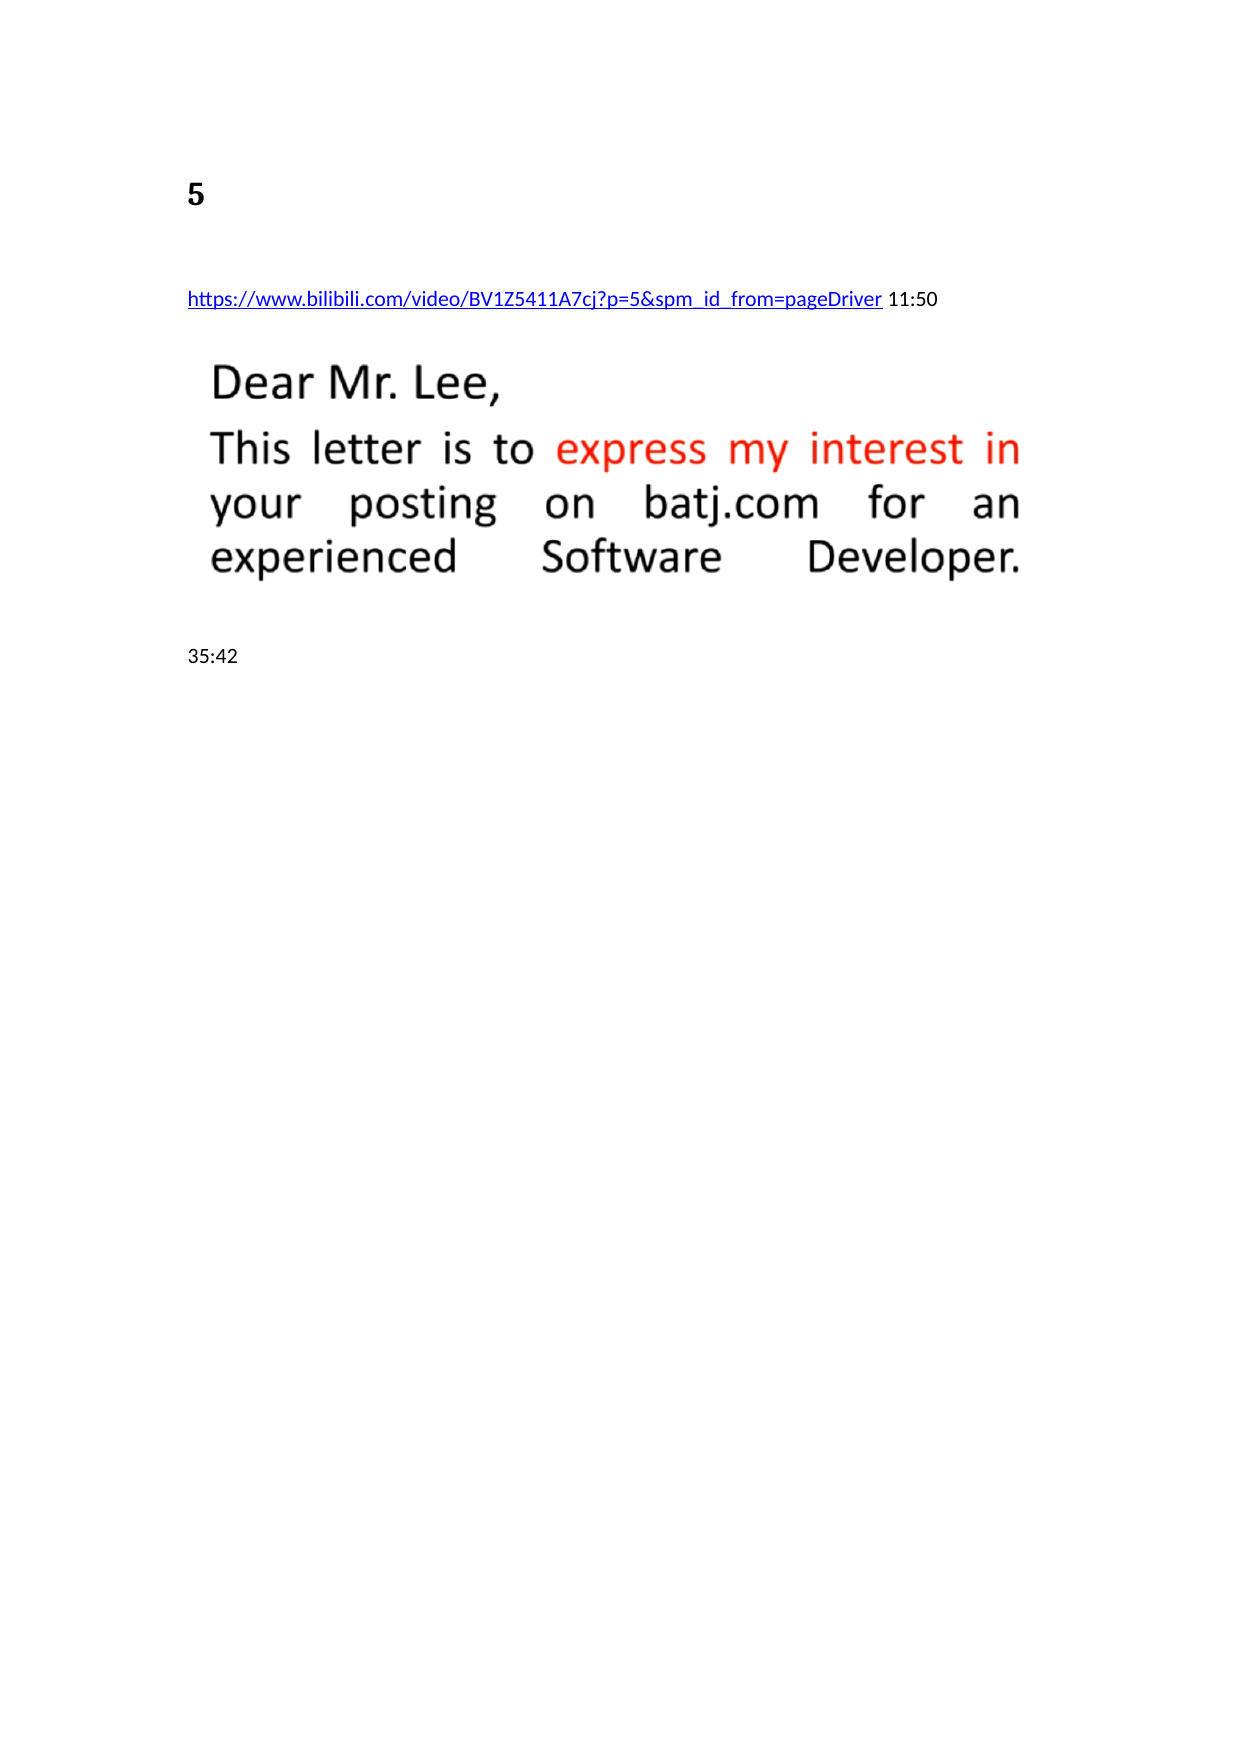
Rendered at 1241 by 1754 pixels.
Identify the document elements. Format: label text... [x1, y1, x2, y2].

subtitle 5 [187, 162, 1053, 227]
text https://www.bilibili.com/video/BV1Z5411A7cj?p=5&spm_id_from=pageDriver 11:50 [187, 282, 1053, 314]
picture [187, 347, 1053, 610]
text 35:42 [187, 639, 1053, 672]
